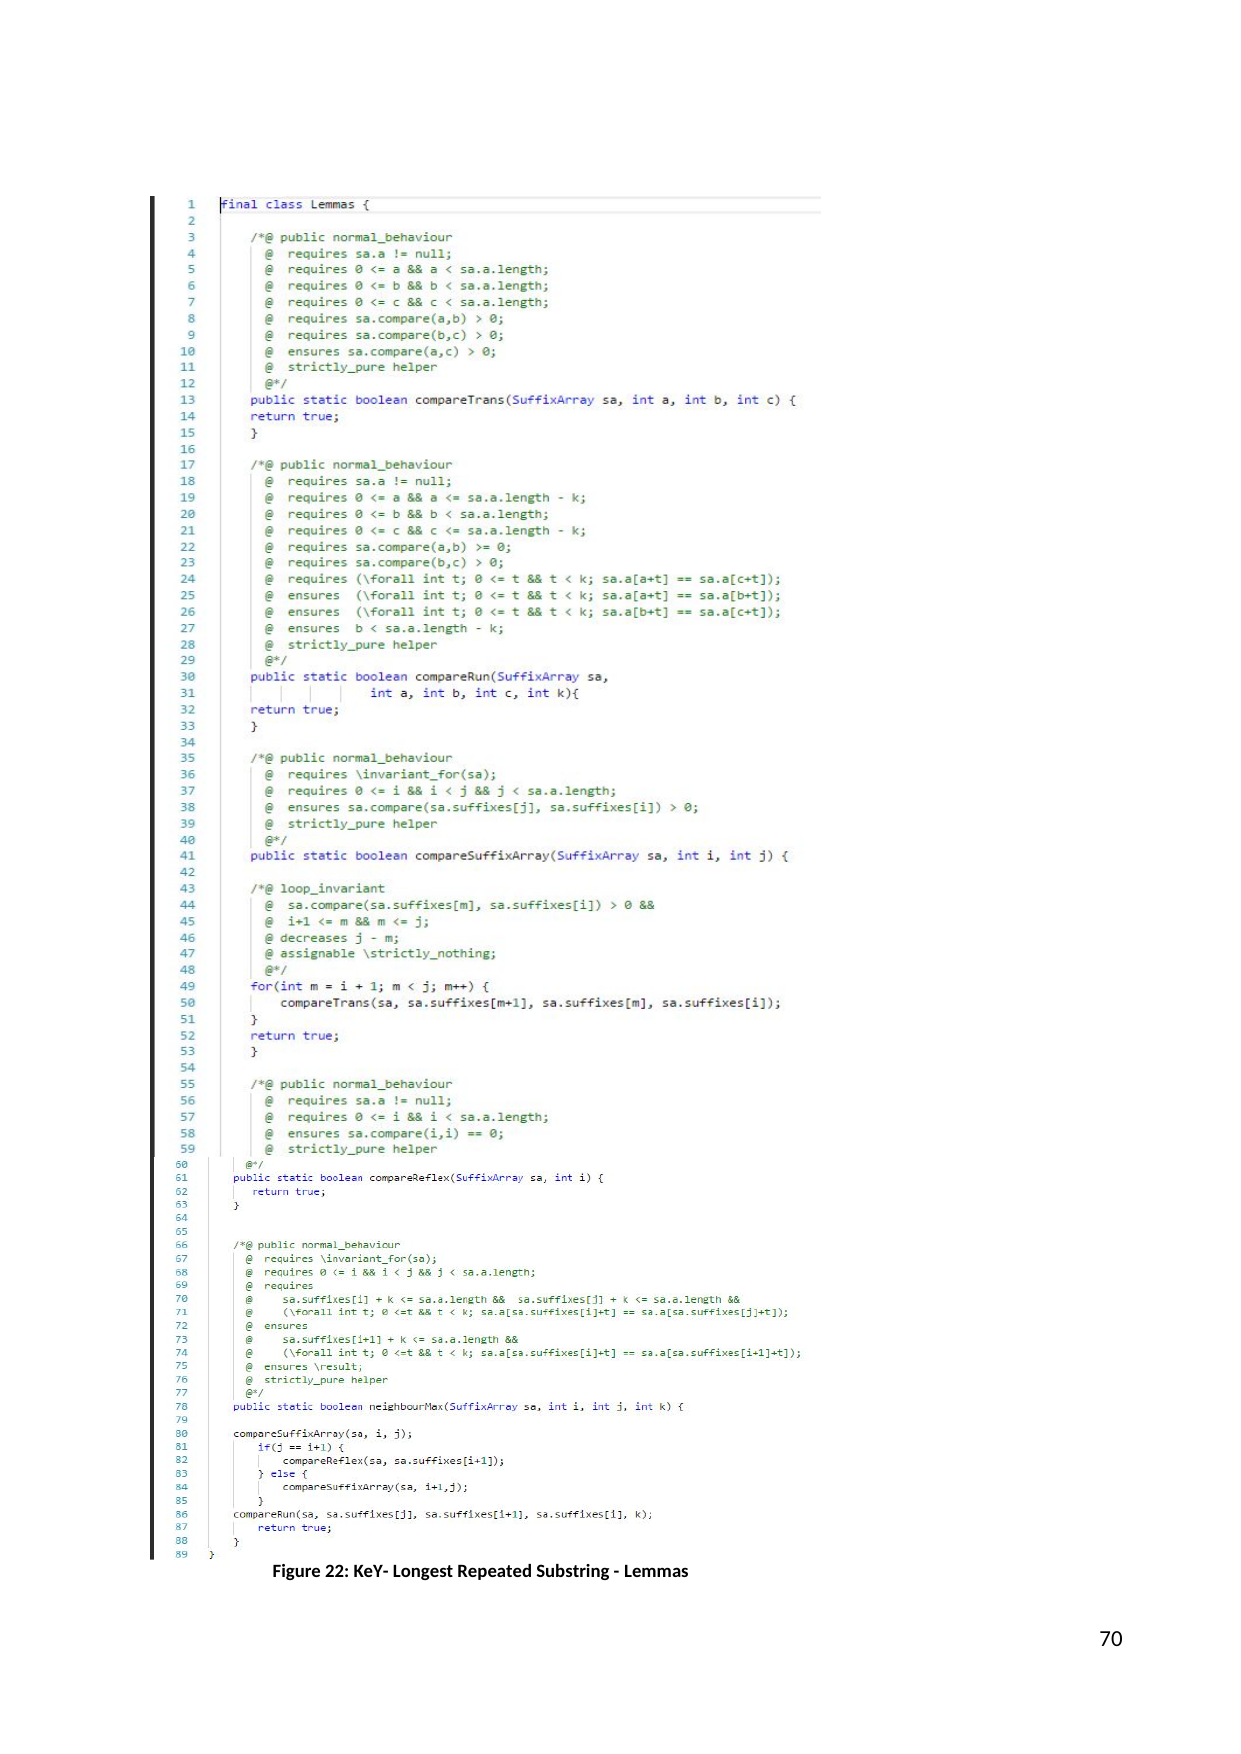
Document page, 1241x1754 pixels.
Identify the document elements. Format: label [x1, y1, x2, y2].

picture [150, 196, 821, 1559]
